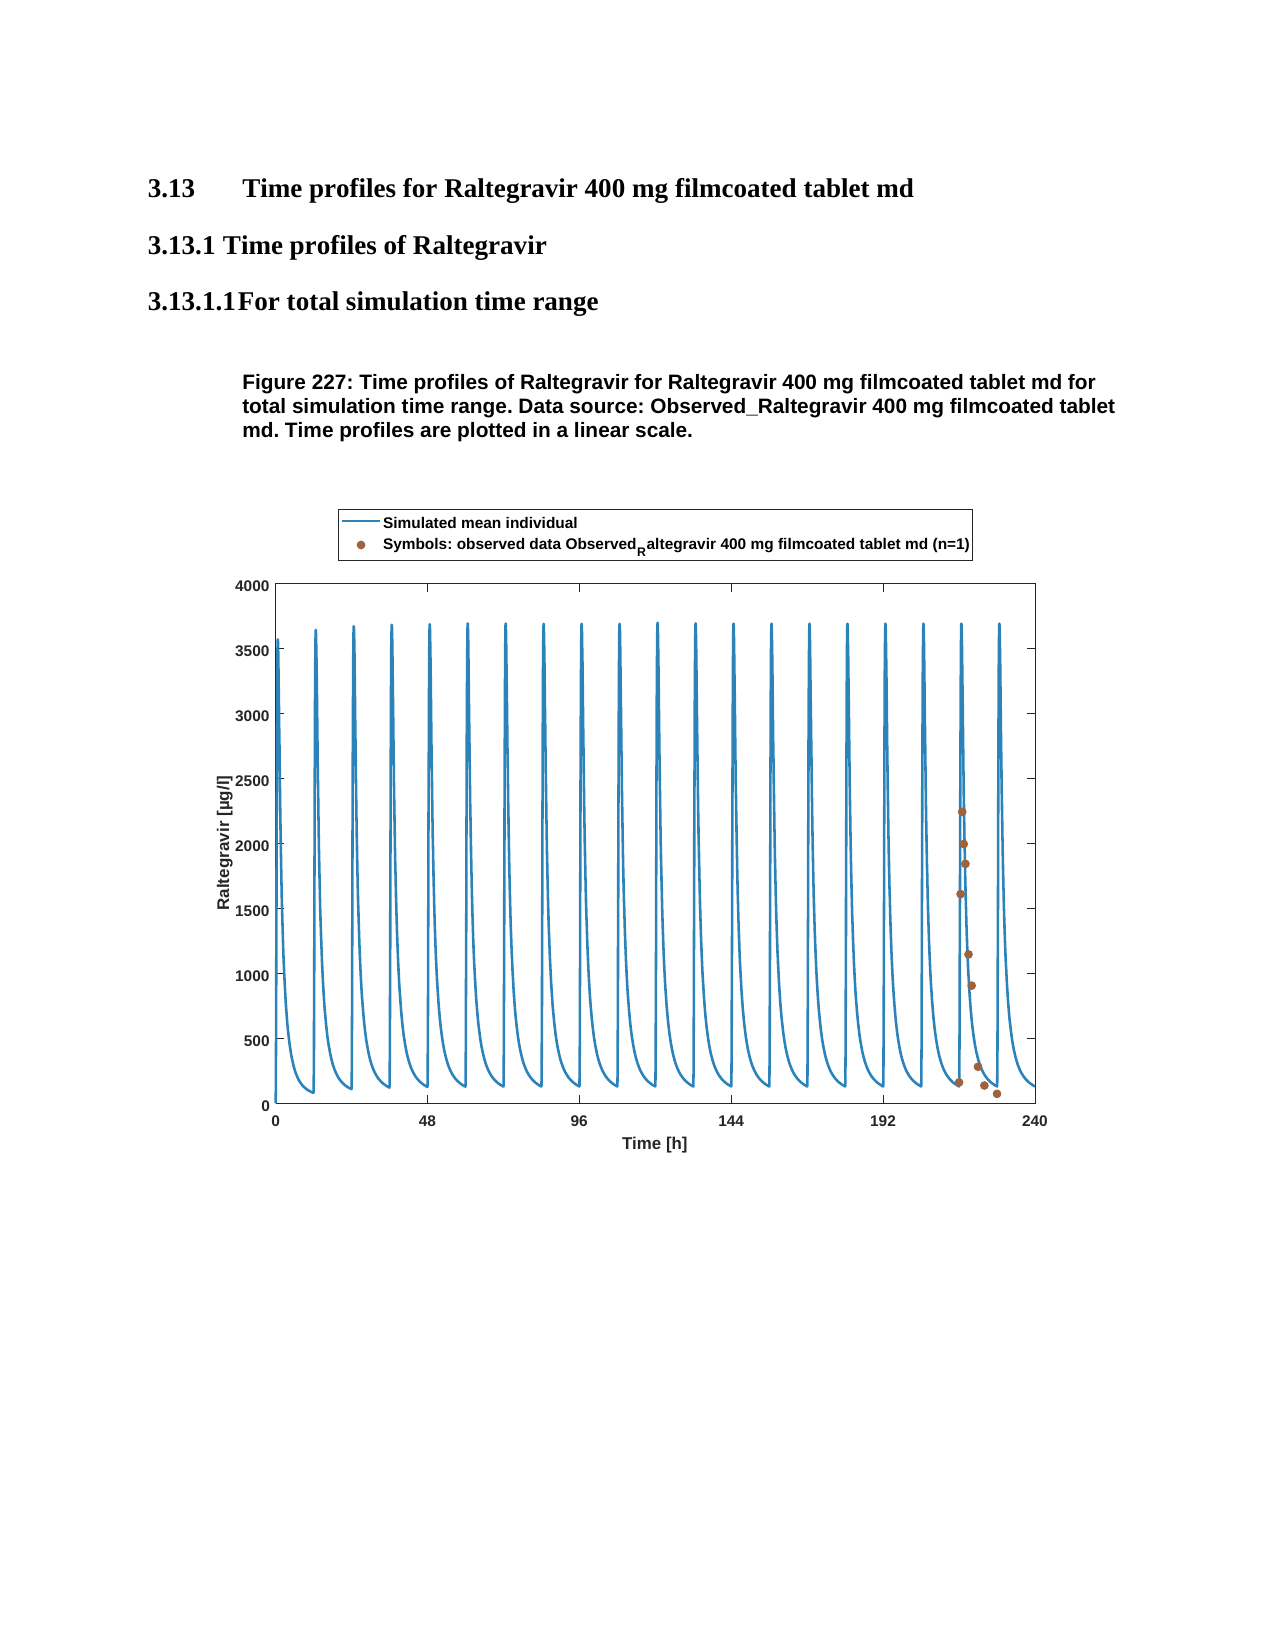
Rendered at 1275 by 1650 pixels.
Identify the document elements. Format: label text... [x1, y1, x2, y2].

subtitle Time profiles for Raltegravir 400 mg filmcoated tablet md [148, 173, 1127, 204]
subtitle Time profiles of Raltegravir [148, 229, 1127, 260]
subtitle For total simulation time range [148, 285, 1127, 316]
